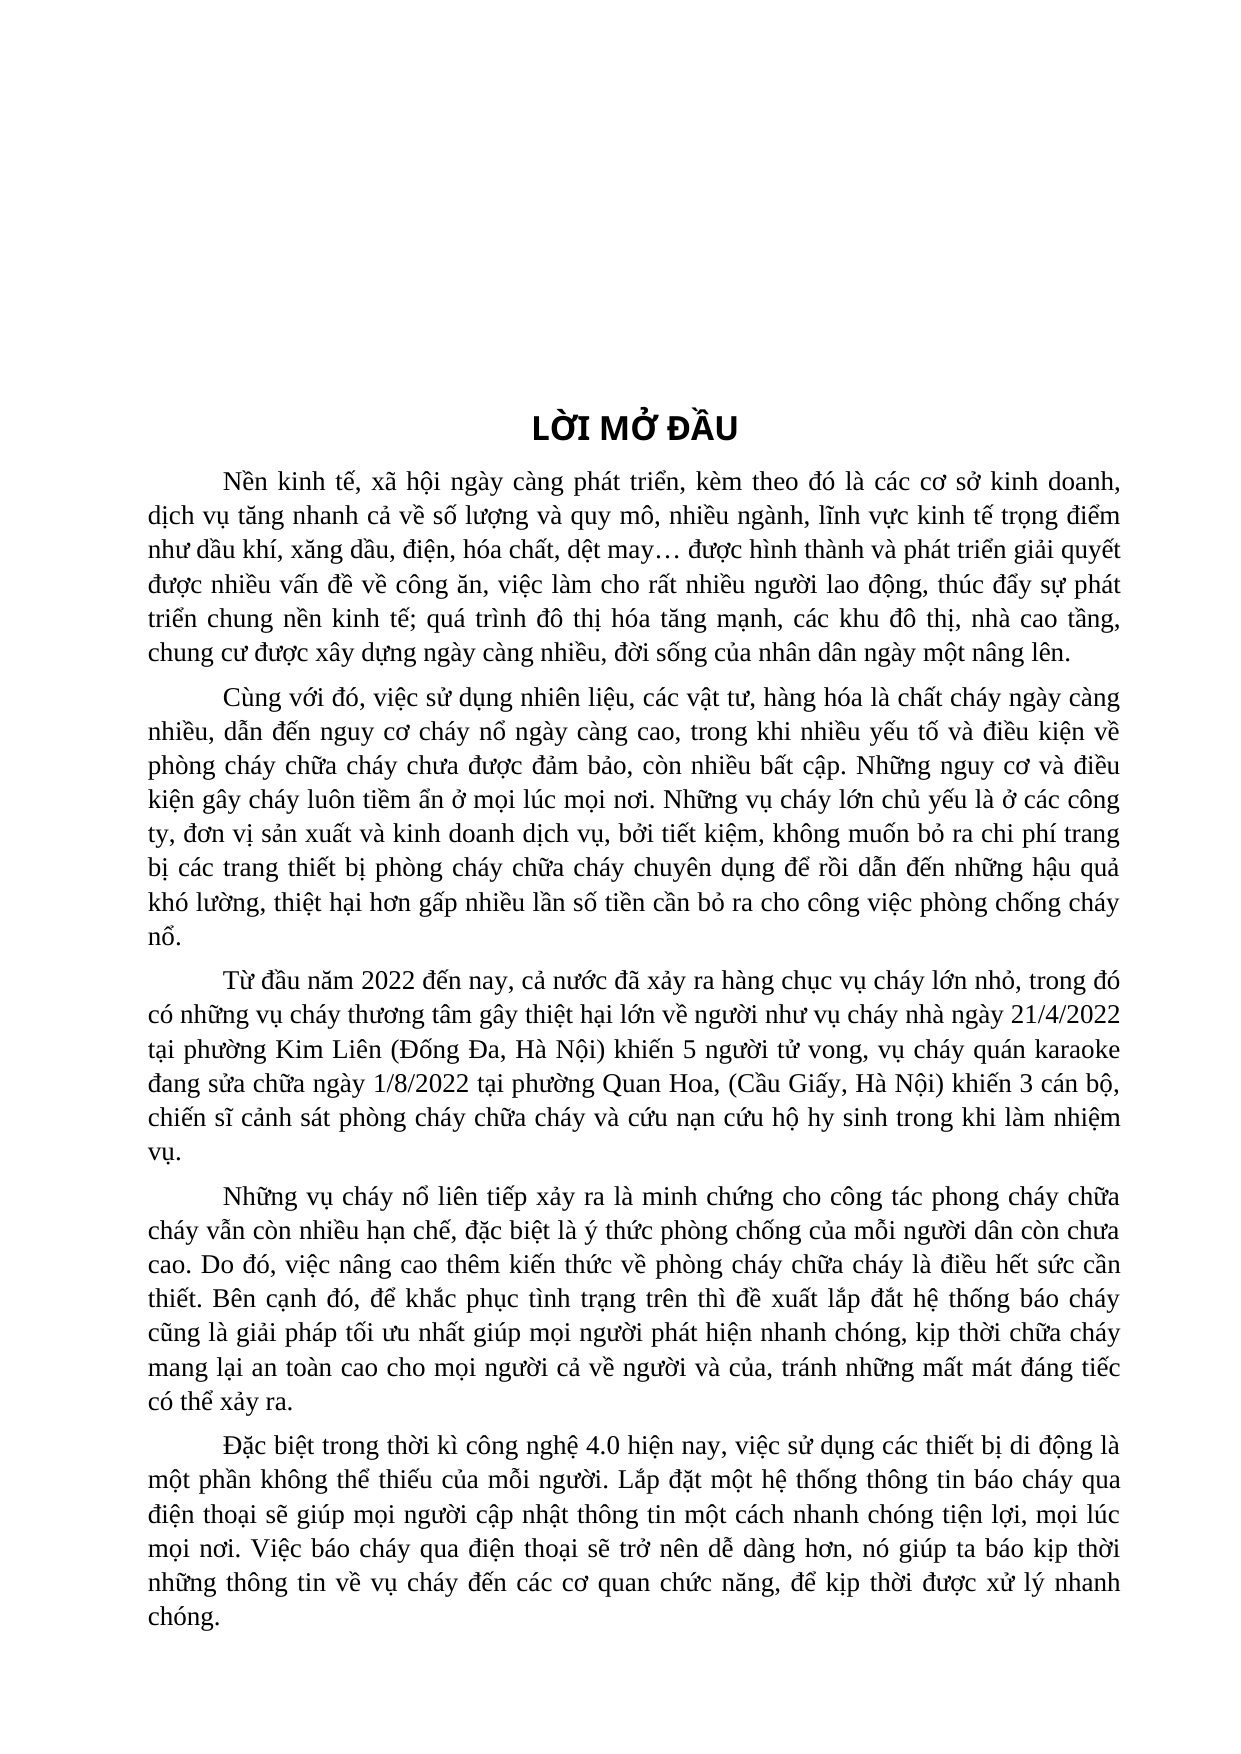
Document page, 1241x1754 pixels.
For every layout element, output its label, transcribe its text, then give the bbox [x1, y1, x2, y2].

text Đặc biệt trong thời kì công nghệ 4.0 hiện nay, việc sử dụng các thiết bị di động là một phần không thể thiếu của mỗi người. Lắp đặt một hệ thống thông tin báo cháy qua điện thoại sẽ giúp mọi người cập nhật thông tin một cách nhanh chóng tiện lợi, mọi lúc mọi nơi. Việc báo cháy qua điện thoại sẽ trở nên dễ dàng hơn, nó giúp ta báo kịp thời những thông tin về vụ cháy đến các cơ quan chức năng, để kịp thời được xử lý nhanh chóng. [148, 1429, 1122, 1631]
text Nền kinh tế, xã hội ngày càng phát triển, kèm theo đó là các cơ sở kinh doanh, dịch vụ tăng nhanh cả về số lượng và quy mô, nhiều ngành, lĩnh vực kinh tế trọng điểm như dầu khí, xăng dầu, điện, hóa chất, dệt may… được hình thành và phát triển giải quyết được nhiều vấn đề về công ăn, việc làm cho rất nhiều người lao động, thúc đẩy sự phát triển chung nền kinh tế; quá trình đô thị hóa tăng mạnh, các khu đô thị, nhà cao tầng, chung cư được xây dựng ngày càng nhiều, đời sống của nhân dân ngày một nâng lên. [148, 465, 1122, 667]
text Cùng với đó, việc sử dụng nhiên liệu, các vật tư, hàng hóa là chất cháy ngày càng nhiều, dẫn đến nguy cơ cháy nổ ngày càng cao, trong khi nhiều yếu tố và điều kiện về phòng cháy chữa cháy chưa được đảm bảo, còn nhiều bất cập. Những nguy cơ và điều kiện gây cháy luôn tiềm ẩn ở mọi lúc mọi nơi. Những vụ cháy lớn chủ yếu là ở các công ty, đơn vị sản xuất và kinh doanh dịch vụ, bởi tiết kiệm, không muốn bỏ ra chi phí trang bị các trang thiết bị phòng cháy chữa cháy chuyên dụng để rồi dẫn đến những hậu quả khó lường, thiệt hại hơn gấp nhiều lần số tiền cần bỏ ra cho công việc phòng chống cháy nổ. [148, 681, 1122, 951]
subtitle LỜI MỞ ĐẦU [148, 405, 1122, 450]
text Từ đầu năm 2022 đến nay, cả nước đã xảy ra hàng chục vụ cháy lớn nhỏ, trong đó có những vụ cháy thương tâm gây thiệt hại lớn về người như vụ cháy nhà ngày 21/4/2022 tại phường Kim Liên (Đống Đa, Hà Nội) khiến 5 người tử vong, vụ cháy quán karaoke đang sửa chữa ngày 1/8/2022 tại phường Quan Hoa, (Cầu Giấy, Hà Nội) khiến 3 cán bộ, chiến sĩ cảnh sát phòng cháy chữa cháy và cứu nạn cứu hộ hy sinh trong khi làm nhiệm vụ. [148, 964, 1122, 1166]
text Những vụ cháy nổ liên tiếp xảy ra là minh chứng cho công tác phong cháy chữa cháy vẫn còn nhiều hạn chế, đặc biệt là ý thức phòng chống của mỗi người dân còn chưa cao. Do đó, việc nâng cao thêm kiến thức về phòng cháy chữa cháy là điều hết sức cần thiết. Bên cạnh đó, để khắc phục tình trạng trên thì đề xuất lắp đắt hệ thống báo cháy cũng là giải pháp tối ưu nhất giúp mọi người phát hiện nhanh chóng, kịp thời chữa cháy mang lại an toàn cao cho mọi người cả về người và của, tránh những mất mát đáng tiếc có thể xảy ra. [148, 1180, 1122, 1416]
